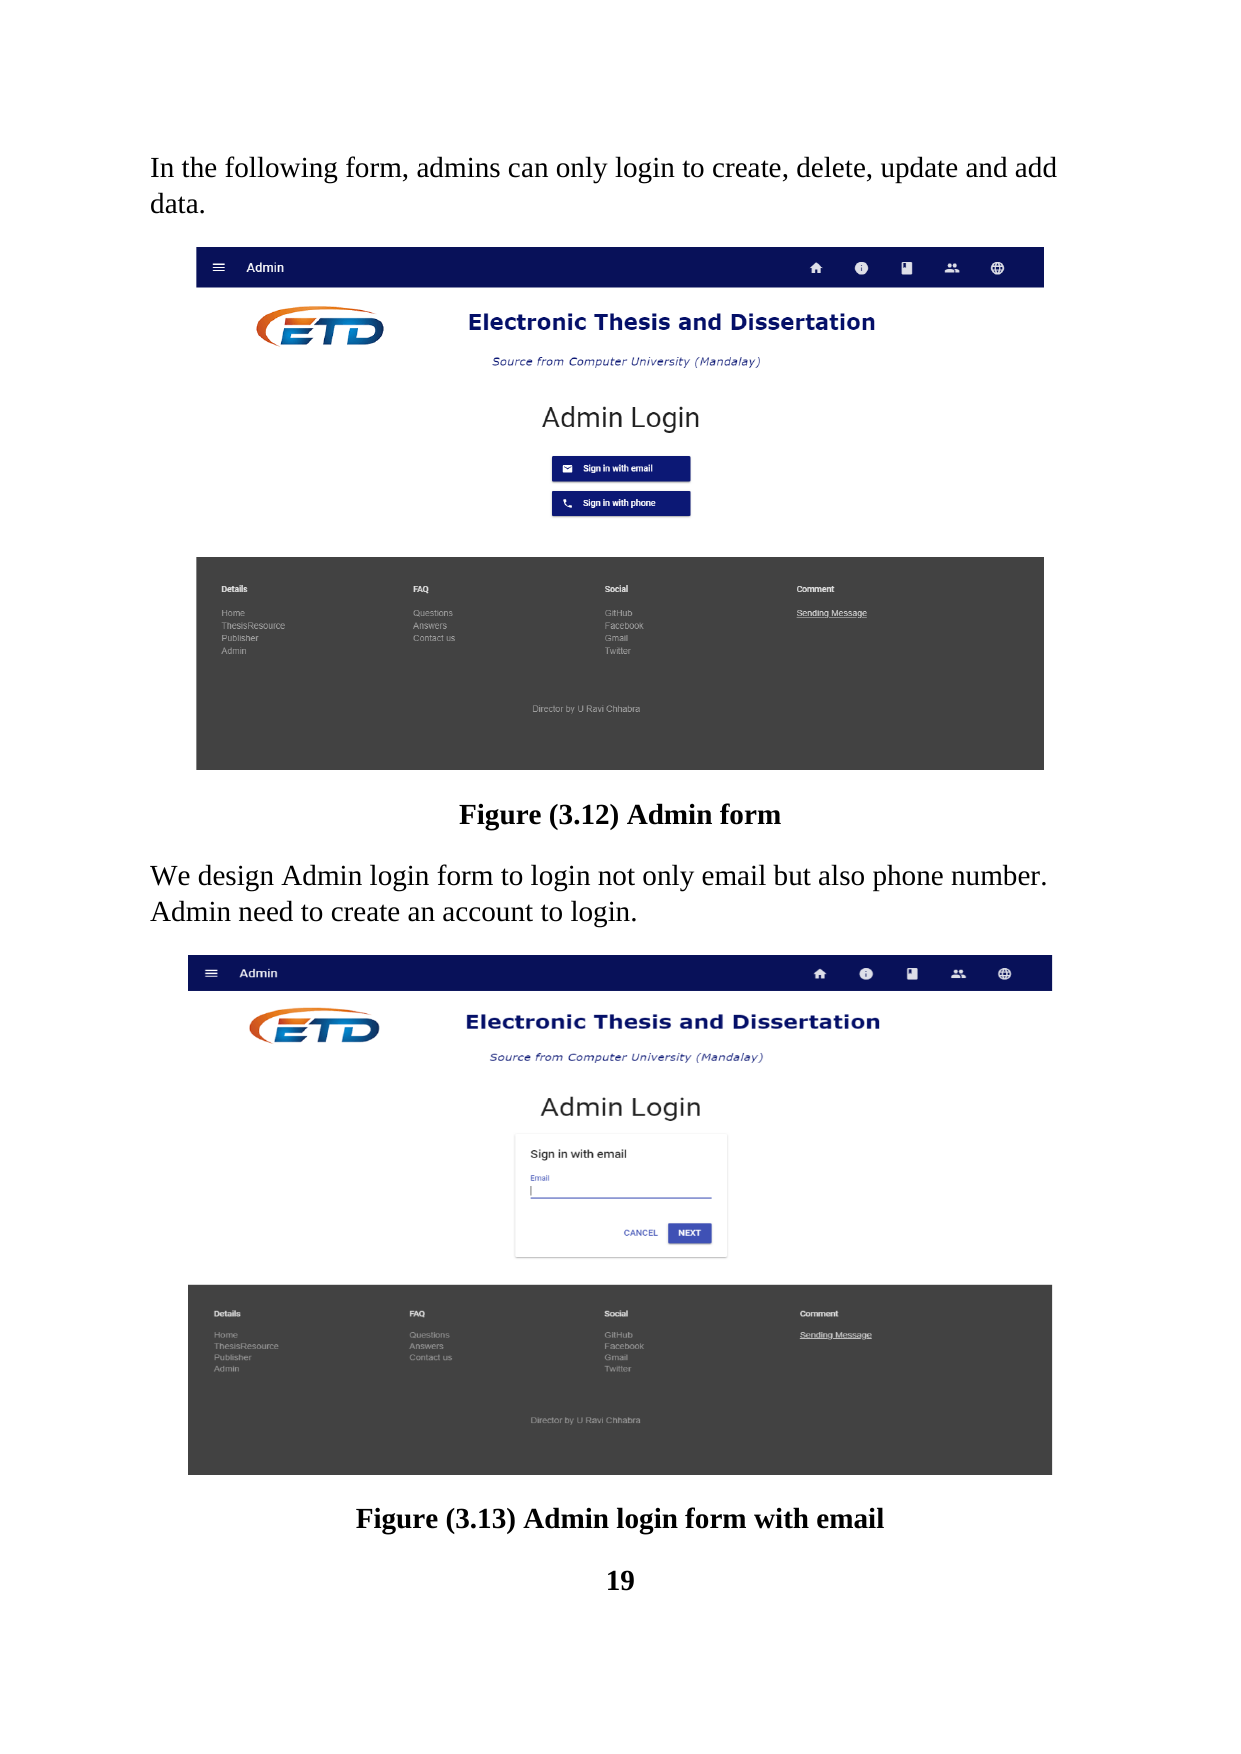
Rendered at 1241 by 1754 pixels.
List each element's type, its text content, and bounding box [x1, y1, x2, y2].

picture [188, 955, 1053, 1475]
text We design Admin login form to login not only email but also phone number. Admin need to create an account to login. [150, 858, 1090, 928]
picture [196, 247, 1044, 770]
text 19 [150, 1563, 1090, 1596]
text Figure (3.13) Admin login form with email [150, 1501, 1090, 1535]
text Figure (3.12) Admin form [150, 797, 1090, 830]
text In the following form, admins can only login to create, delete, update and add data. [150, 150, 1090, 220]
